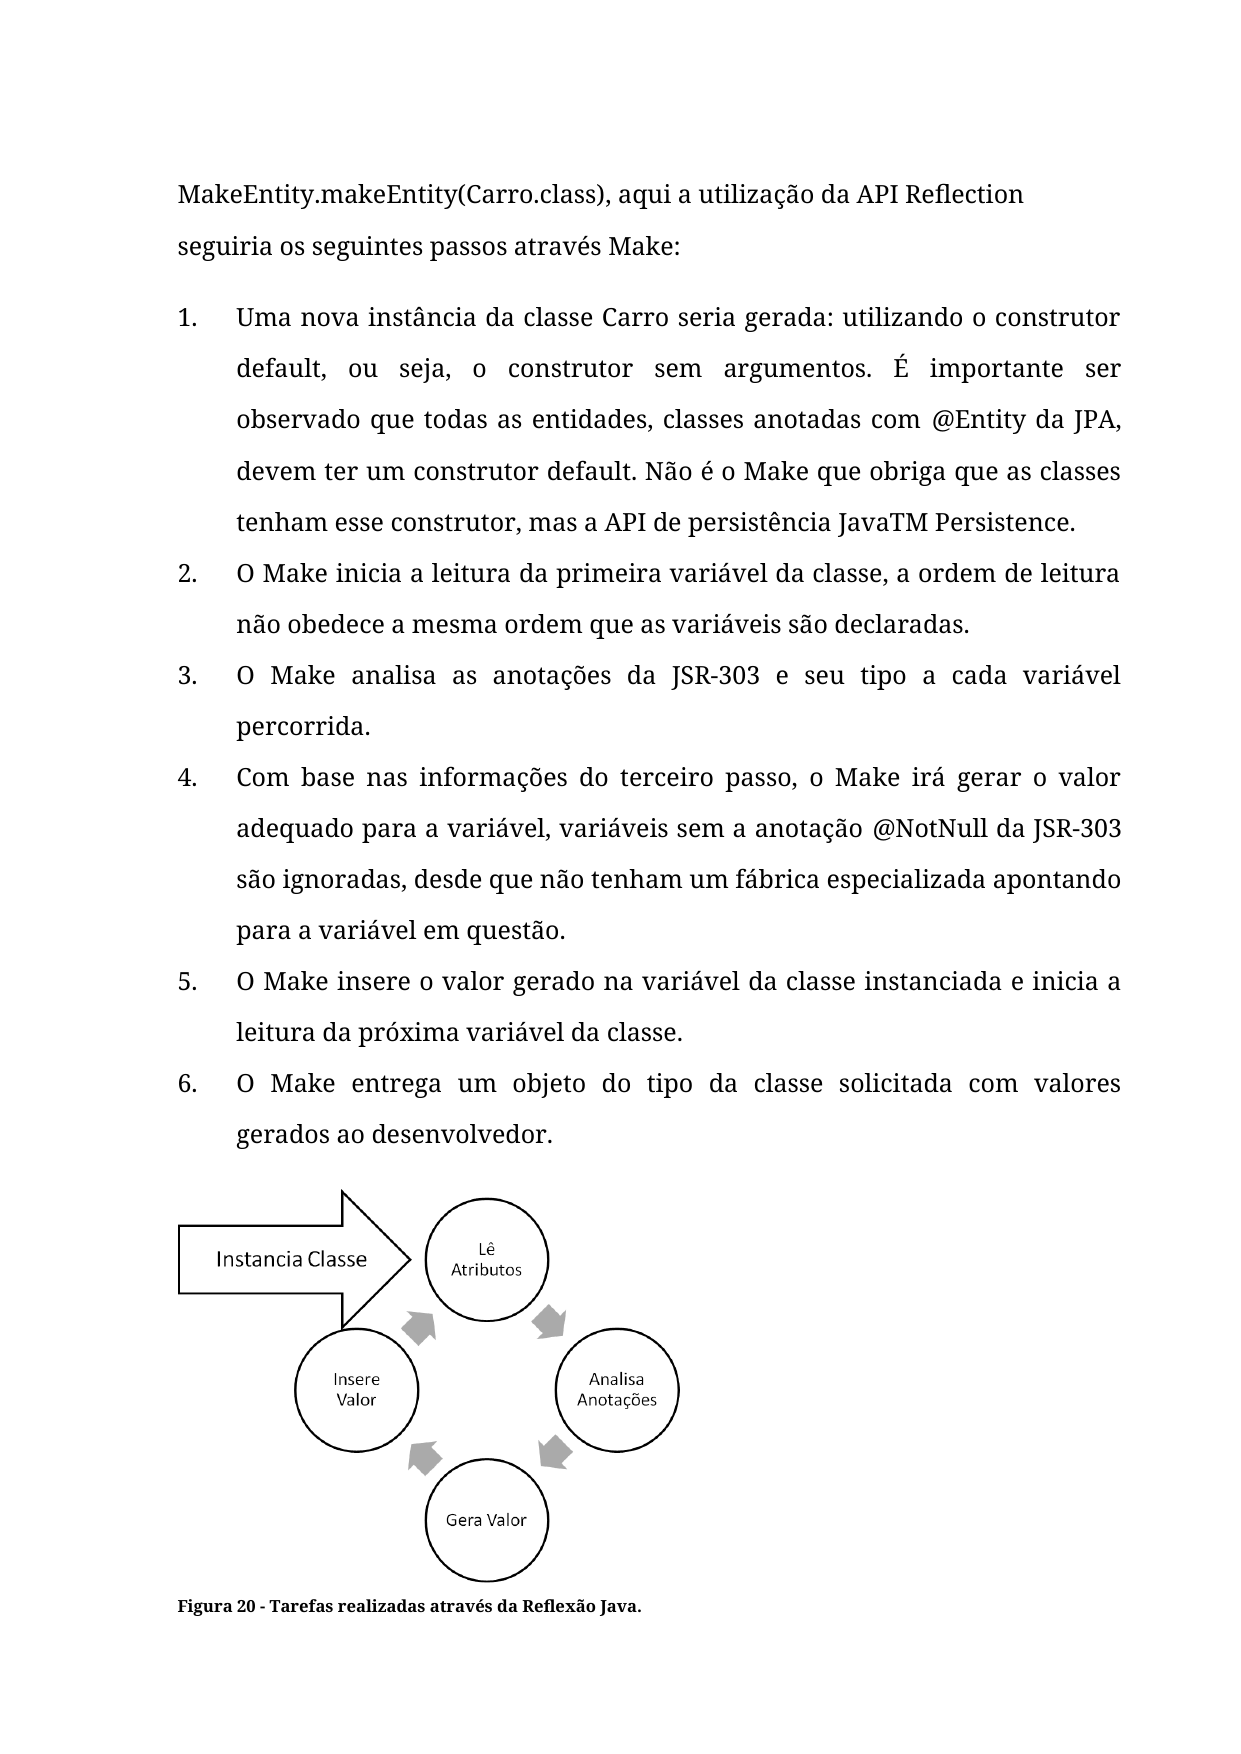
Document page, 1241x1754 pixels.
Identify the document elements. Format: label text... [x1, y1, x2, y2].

list O Make analisa as anotações da JSR-303 e seu tipo a cada variável percorrida. [177, 657, 1122, 742]
list Uma nova instância da classe Carro seria gerada: utilizando o construtor default, ou seja, o construtor sem argumentos. É importante ser observado que todas as entidades, classes anotadas com @Entity da JPA, devem ter um construtor default. Não é o Make que obriga que as classes tenham esse construtor, mas a API de persistência JavaTM Persistence. [177, 300, 1122, 538]
list O Make inicia a leitura da primeira variável da classe, a ordem de leitura não obedece a mesma ordem que as variáveis são declaradas. [177, 555, 1122, 640]
list O Make entrega um objeto do tipo da classe solicitada com valores gerados ao desenvolvedor. [177, 1066, 1122, 1151]
list O Make insere o valor gerado na variável da classe instanciada e inicia a leitura da próxima variável da classe. [177, 964, 1122, 1049]
picture [177, 1188, 774, 1583]
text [177, 177, 1122, 262]
list Com base nas informações do terceiro passo, o Make irá gerar o valor adequado para a variável, variáveis sem a anotação @NotNull da JSR-303 são ignoradas, desde que não tenham um fábrica especializada apontando para a variável em questão. [177, 759, 1122, 947]
